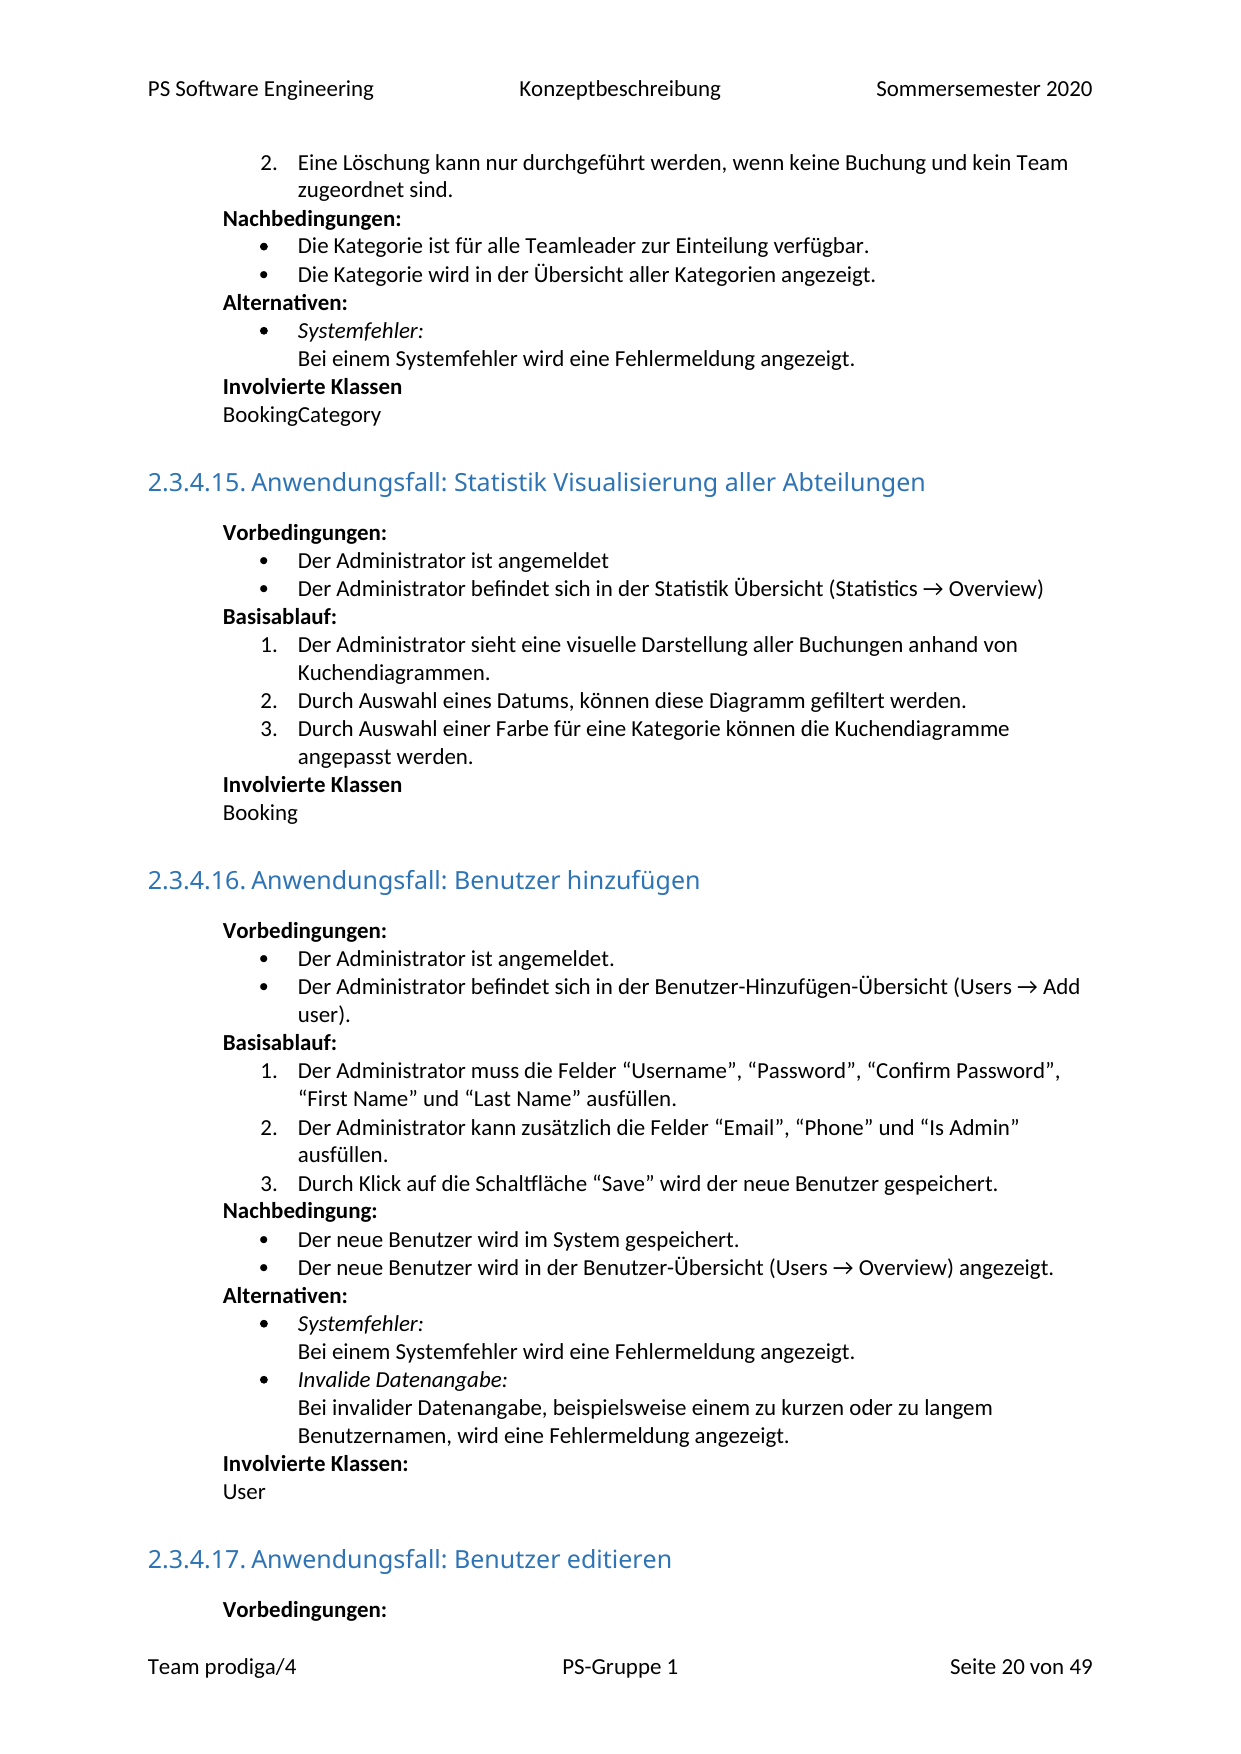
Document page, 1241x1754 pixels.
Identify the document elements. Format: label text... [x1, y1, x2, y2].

list Der Administrator ist angemeldet. [260, 944, 1093, 972]
list Der Administrator kann zusätzlich die Felder “Email”, “Phone” und “Is Admin” ausfüllen. [260, 1113, 1093, 1169]
text Alternativen: [223, 288, 1093, 316]
text Alternativen: [148, 1281, 1093, 1309]
list Der Administrator sieht eine visuelle Darstellung aller Buchungen anhand von Kuchendiagrammen. [260, 630, 1093, 686]
text Booking [223, 798, 1093, 826]
list Systemfehler: Bei einem Systemfehler wird eine Fehlermeldung angezeigt. [260, 316, 1093, 372]
text Vorbedingungen: [148, 1595, 1093, 1623]
list Anwendungsfall: Benutzer editieren [148, 1542, 1093, 1576]
list Systemfehler: Bei einem Systemfehler wird eine Fehlermeldung angezeigt. [260, 1309, 1093, 1365]
text Involvierte Klassen [223, 770, 1093, 798]
text Involvierte Klassen: [148, 1449, 1093, 1477]
list Anwendungsfall: Benutzer hinzufügen [148, 863, 1093, 897]
list Durch Klick auf die Schaltfläche “Save” wird der neue Benutzer gespeichert. [260, 1169, 1093, 1197]
list Durch Auswahl einer Farbe für eine Kategorie können die Kuchendiagramme angepasst werden. [260, 714, 1093, 770]
list Der Administrator befindet sich in der Benutzer-Hinzufügen-Übersicht (Users → Add user). [260, 972, 1093, 1028]
text Nachbedingungen: [223, 204, 1093, 232]
text Vorbedingungen: [148, 518, 1093, 546]
text Involvierte Klassen [223, 372, 1093, 400]
text Nachbedingung: [148, 1197, 1093, 1225]
list Der Administrator befindet sich in der Statistik Übersicht (Statistics → Overview) [260, 574, 1093, 602]
text Vorbedingungen: [148, 916, 1093, 944]
list Der neue Benutzer wird im System gespeichert. [260, 1225, 1093, 1253]
list Der neue Benutzer wird in der Benutzer-Übersicht (Users → Overview) angezeigt. [260, 1253, 1093, 1281]
text Basisablauf: [148, 1028, 1093, 1057]
text BookingCategory [223, 400, 1093, 428]
list Die Kategorie wird in der Übersicht aller Kategorien angezeigt. [260, 260, 1093, 288]
list Anwendungsfall: Statistik Visualisierung aller Abteilungen [148, 464, 1093, 499]
text Basisablauf: [223, 602, 1093, 630]
list Der Administrator ist angemeldet [260, 546, 1093, 574]
list Eine Löschung kann nur durchgeführt werden, wenn keine Buchung und kein Team zugeordnet sind. [260, 148, 1093, 204]
text User [148, 1477, 1093, 1505]
list Die Kategorie ist für alle Teamleader zur Einteilung verfügbar. [260, 232, 1093, 260]
list Durch Auswahl eines Datums, können diese Diagramm gefiltert werden. [260, 686, 1093, 714]
list Der Administrator muss die Felder “Username”, “Password”, “Confirm Password”, “First Name” und “Last Name” ausfüllen. [260, 1057, 1093, 1113]
list Invalide Datenangabe: Bei invalider Datenangabe, beispielsweise einem zu kurzen oder zu langem Benutzernamen, wird eine Fehlermeldung angezeigt. [260, 1365, 1093, 1449]
